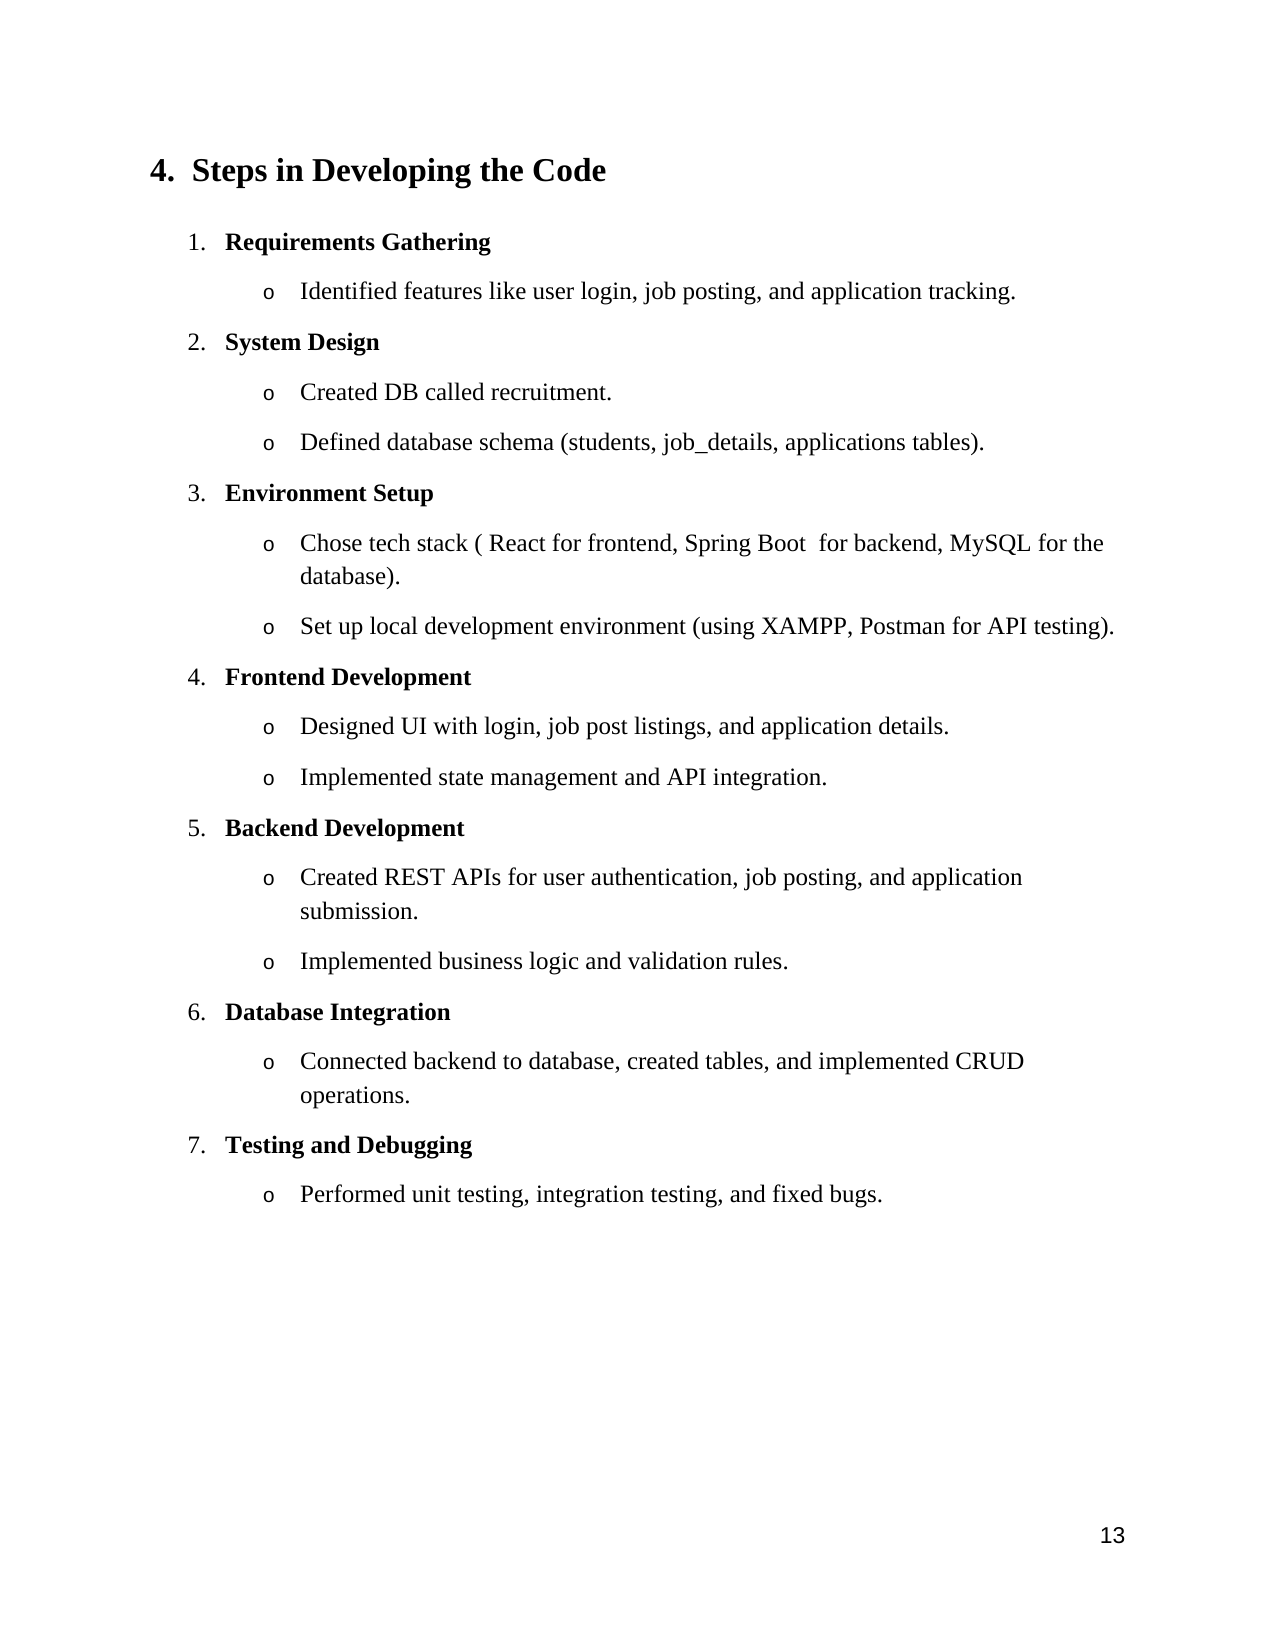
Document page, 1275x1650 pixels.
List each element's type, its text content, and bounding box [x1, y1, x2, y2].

list Performed unit testing, integration testing, and fixed bugs. [262, 1179, 1125, 1209]
list Created DB called recruitment. [262, 377, 1125, 406]
list Database Integration [187, 997, 1125, 1025]
list Implemented business logic and validation rules. [262, 946, 1125, 976]
list System Design [187, 327, 1125, 356]
list Frontend Development [187, 662, 1125, 691]
list Identified features like user login, job posting, and application tracking. [262, 276, 1125, 306]
list Implemented state management and API integration. [262, 762, 1125, 792]
list Requirements Gathering [187, 227, 1125, 255]
list Defined database schema (students, job_details, applications tables). [262, 427, 1125, 457]
list Environment Setup [187, 478, 1125, 507]
list Connected backend to database, created tables, and implemented CRUD operations. [262, 1046, 1125, 1109]
list Designed UI with login, job post listings, and application details. [262, 711, 1125, 741]
list Created REST APIs for user authentication, job posting, and application submission. [262, 862, 1125, 925]
list Backend Development [187, 813, 1125, 841]
list Testing and Debugging [187, 1130, 1125, 1158]
list Chose tech stack ( React for frontend, Spring Boot for backend, MySQL for the database). [262, 528, 1125, 590]
text 4. Steps in Developing the Code [150, 150, 1125, 188]
list Set up local development environment (using XAMPP, Postman for API testing). [262, 611, 1125, 641]
